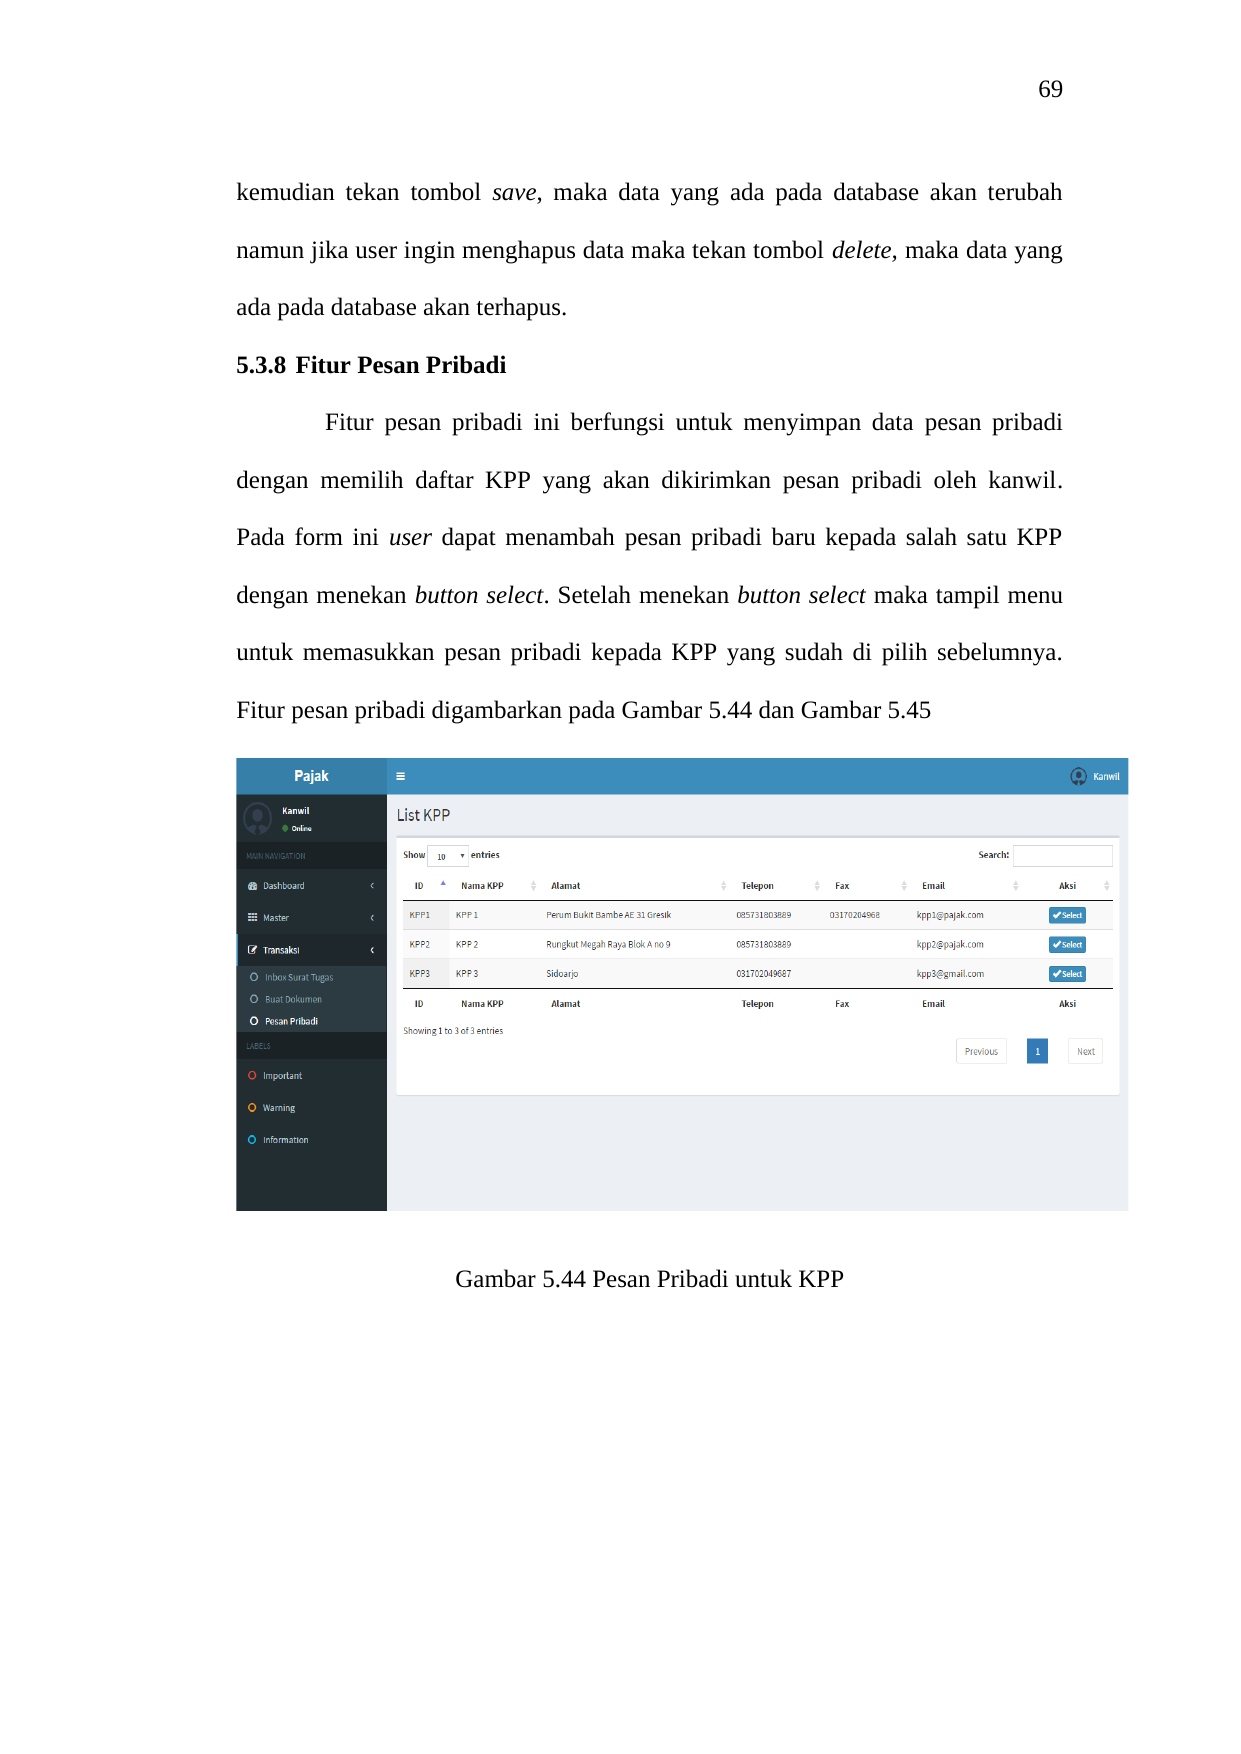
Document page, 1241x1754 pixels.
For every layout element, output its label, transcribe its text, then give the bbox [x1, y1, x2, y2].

picture [236, 758, 1129, 1211]
text Fitur pesan pribadi ini berfungsi untuk menyimpan data pesan pribadi dengan memilih daftar KPP yang akan dikirimkan pesan pribadi oleh kanwil. Pada form ini user dapat menambah pesan pribadi baru kepada salah satu KPP dengan menekan button select. Setelah menekan button select maka tampil menu untuk memasukkan pesan pribadi kepada KPP yang sudah di pilih sebelumnya. Fitur pesan pribadi digambarkan pada Gambar 5.44 dan Gambar 5.45 [236, 407, 1063, 723]
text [236, 177, 1063, 321]
list Fitur Pesan Pribadi [236, 350, 1063, 378]
